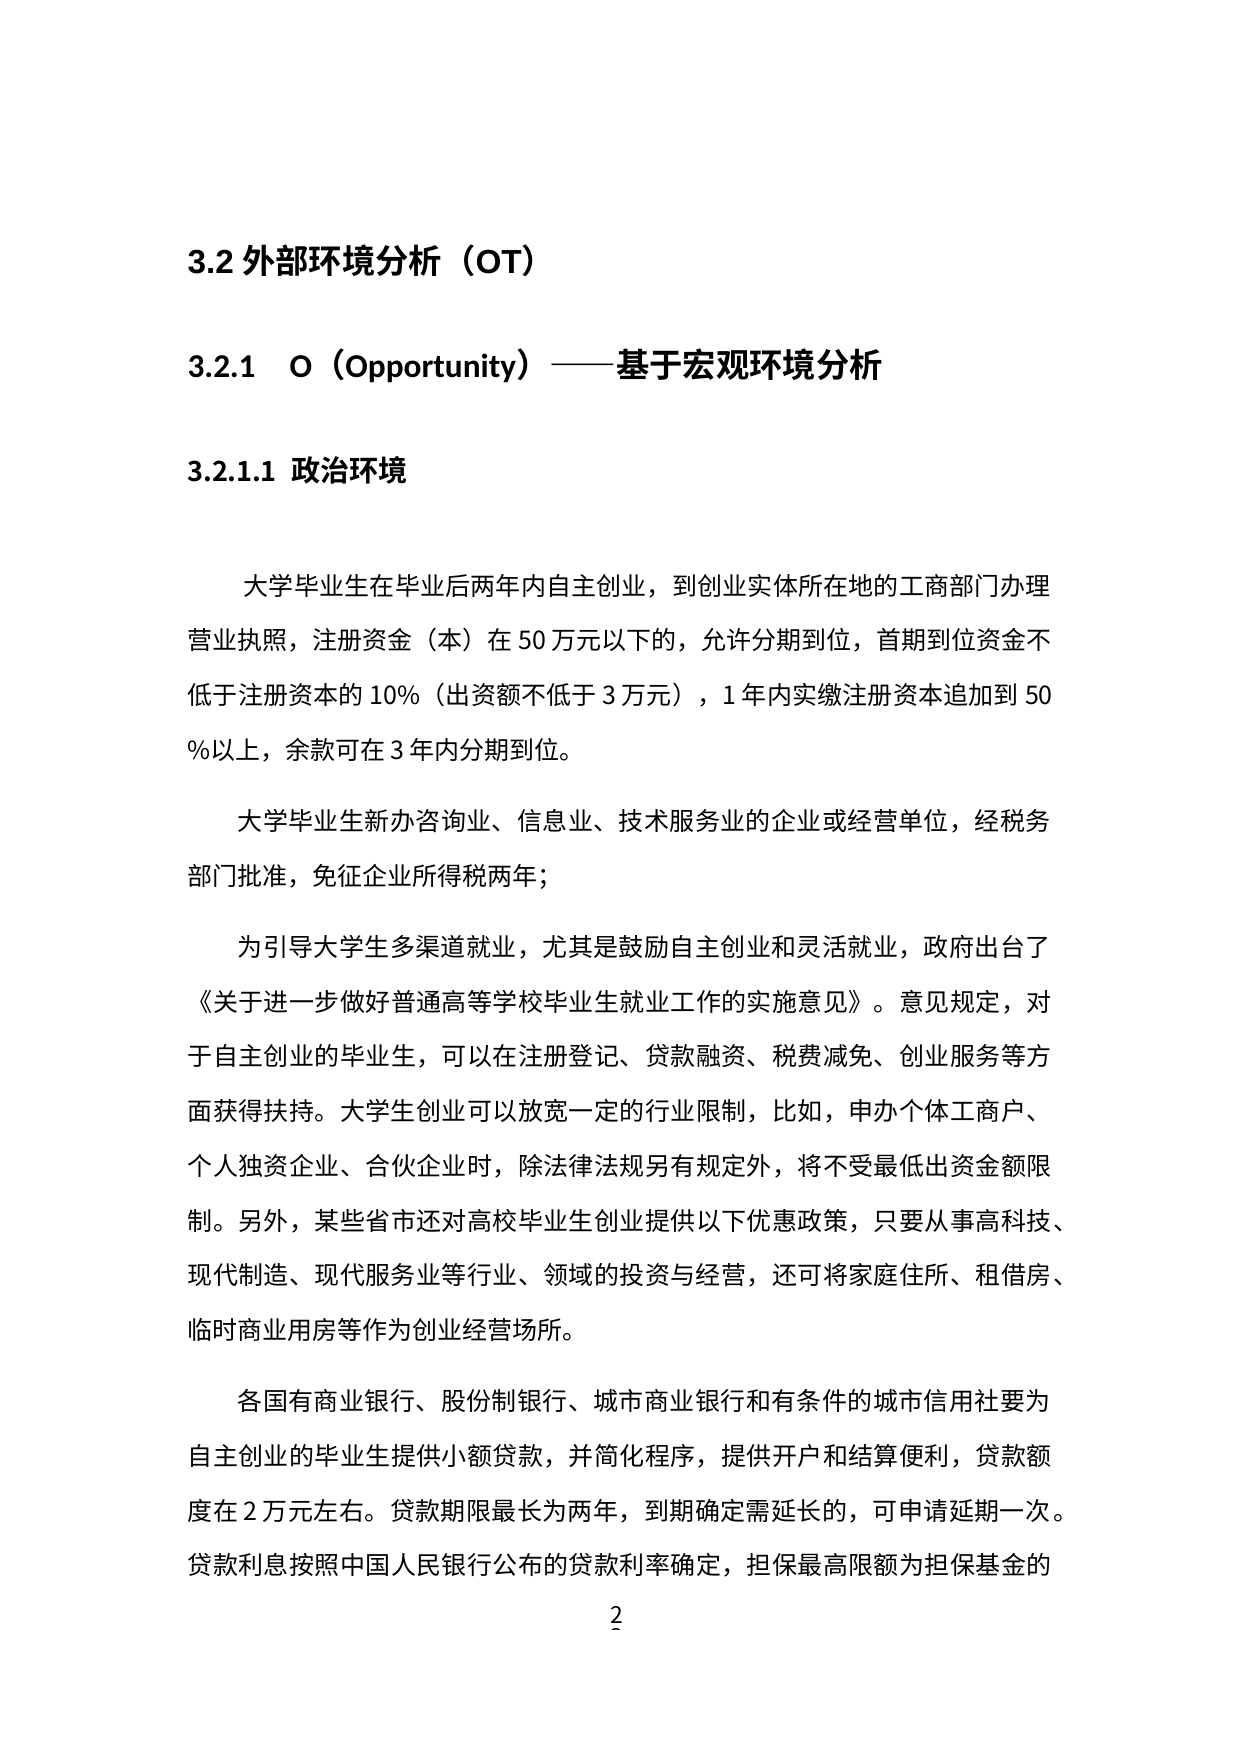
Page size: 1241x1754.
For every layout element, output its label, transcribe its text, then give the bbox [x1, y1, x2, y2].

text 大学毕业生在毕业后两年内自主创业，到创业实体所在地的工商部门办理营业执照，注册资金（本）在50万元以下的，允许分期到位，首期到位资金不低于注册资本的10%（出资额不低于3万元），1年内实缴注册资本追加到50%以上，余款可在3年内分期到位。 [187, 566, 1053, 766]
subtitle O（Opportunity）——基于宏观环境分析 [187, 339, 1238, 387]
subtitle 政治环境 [187, 448, 1238, 490]
text 为引导大学生多渠道就业，尤其是鼓励自主创业和灵活就业，政府出台了《关于进一步做好普通高等学校毕业生就业工作的实施意见》。意见规定，对于自主创业的毕业生，可以在注册登记、贷款融资、税费减免、创业服务等方面获得扶持。大学生创业可以放宽一定的行业限制，比如，申办个体工商户、个人独资企业、合伙企业时，除法律法规另有规定外，将不受最低出资金额限制。另外，某些省市还对高校毕业生创业提供以下优惠政策，只要从事高科技、现代制造、现代服务业等行业、领域的投资与经营，还可将家庭住所、租借房、临时商业用房等作为创业经营场所。 [187, 927, 1053, 1347]
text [187, 1382, 1053, 1582]
subtitle 外部环境分析（OT） [187, 234, 1238, 283]
text 大学毕业生新办咨询业、信息业、技术服务业的企业或经营单位，经税务部门批准，免征企业所得税两年； [187, 801, 1053, 892]
